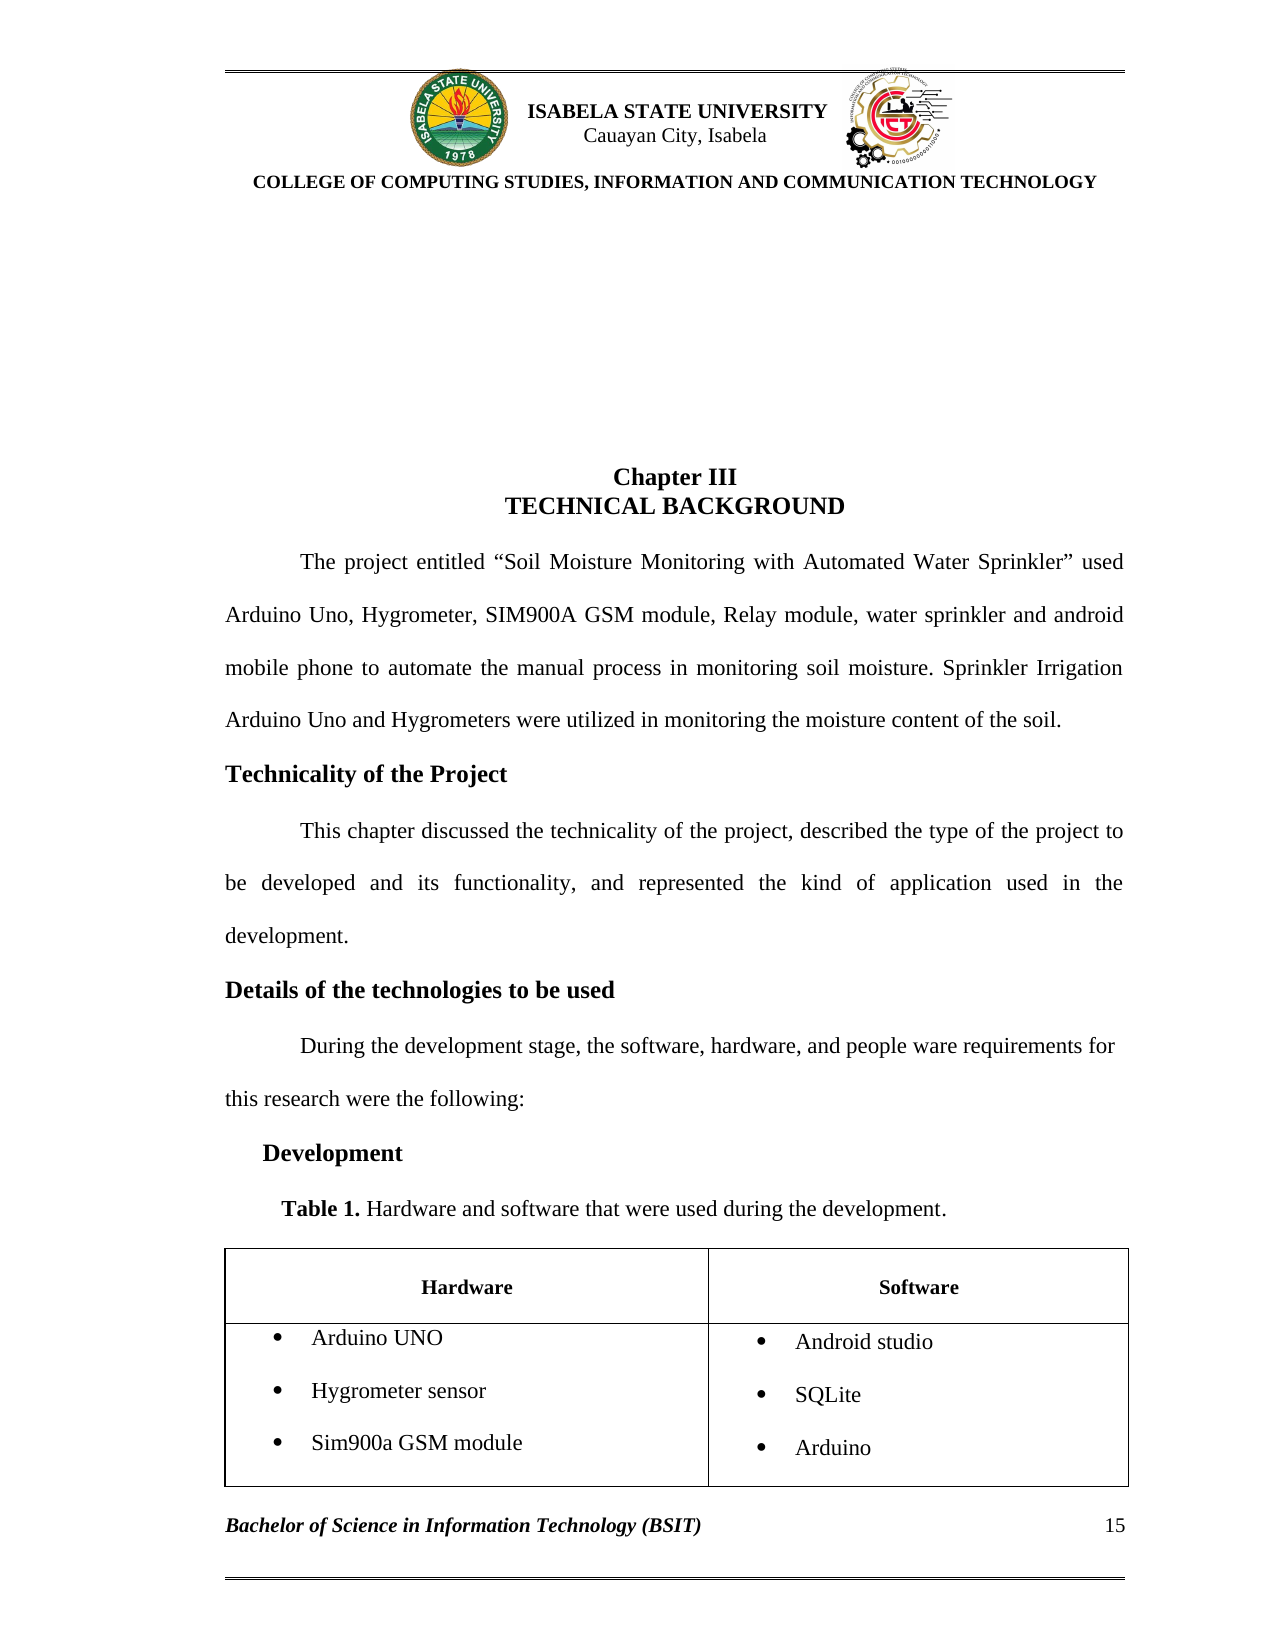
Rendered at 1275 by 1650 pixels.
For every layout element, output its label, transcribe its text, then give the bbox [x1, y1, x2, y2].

text Chapter III [225, 462, 1125, 491]
text During the development stage, the software, hardware, and people ware requirements for this research were the following: [225, 1032, 1125, 1111]
table_header Hardware [226, 1249, 708, 1323]
table_header Software [709, 1249, 1128, 1323]
picture [842, 73, 955, 173]
picture [842, 64, 955, 70]
text Table 1. Hardware and software that were used during the development. [225, 1195, 1125, 1222]
text This chapter discussed the technicality of the project, described the type of the project to be developed and its functionality, and represented the kind of application used in the development. [225, 817, 1125, 948]
text Details of the technologies to be used [225, 975, 1125, 1004]
text Technicality of the Project [225, 759, 1125, 788]
text Development [225, 1138, 1125, 1167]
picture [407, 73, 511, 171]
text The project entitled “Soil Moisture Monitoring with Automated Water Sprinkler” used Arduino Uno, Hygrometer, SIM900A GSM module, Relay module, water sprinkler and android mobile phone to automate the manual process in monitoring soil moisture. Sprinkler Irrigation Arduino Uno and Hygrometers were utilized in monitoring the moisture content of the soil. [225, 548, 1125, 733]
text TECHNICAL BACKGROUND [225, 491, 1125, 520]
table_cell Android studio SQLite Arduino Adobe photoshop CS6 Operating system – Windows 8.1 [709, 1324, 1128, 1486]
